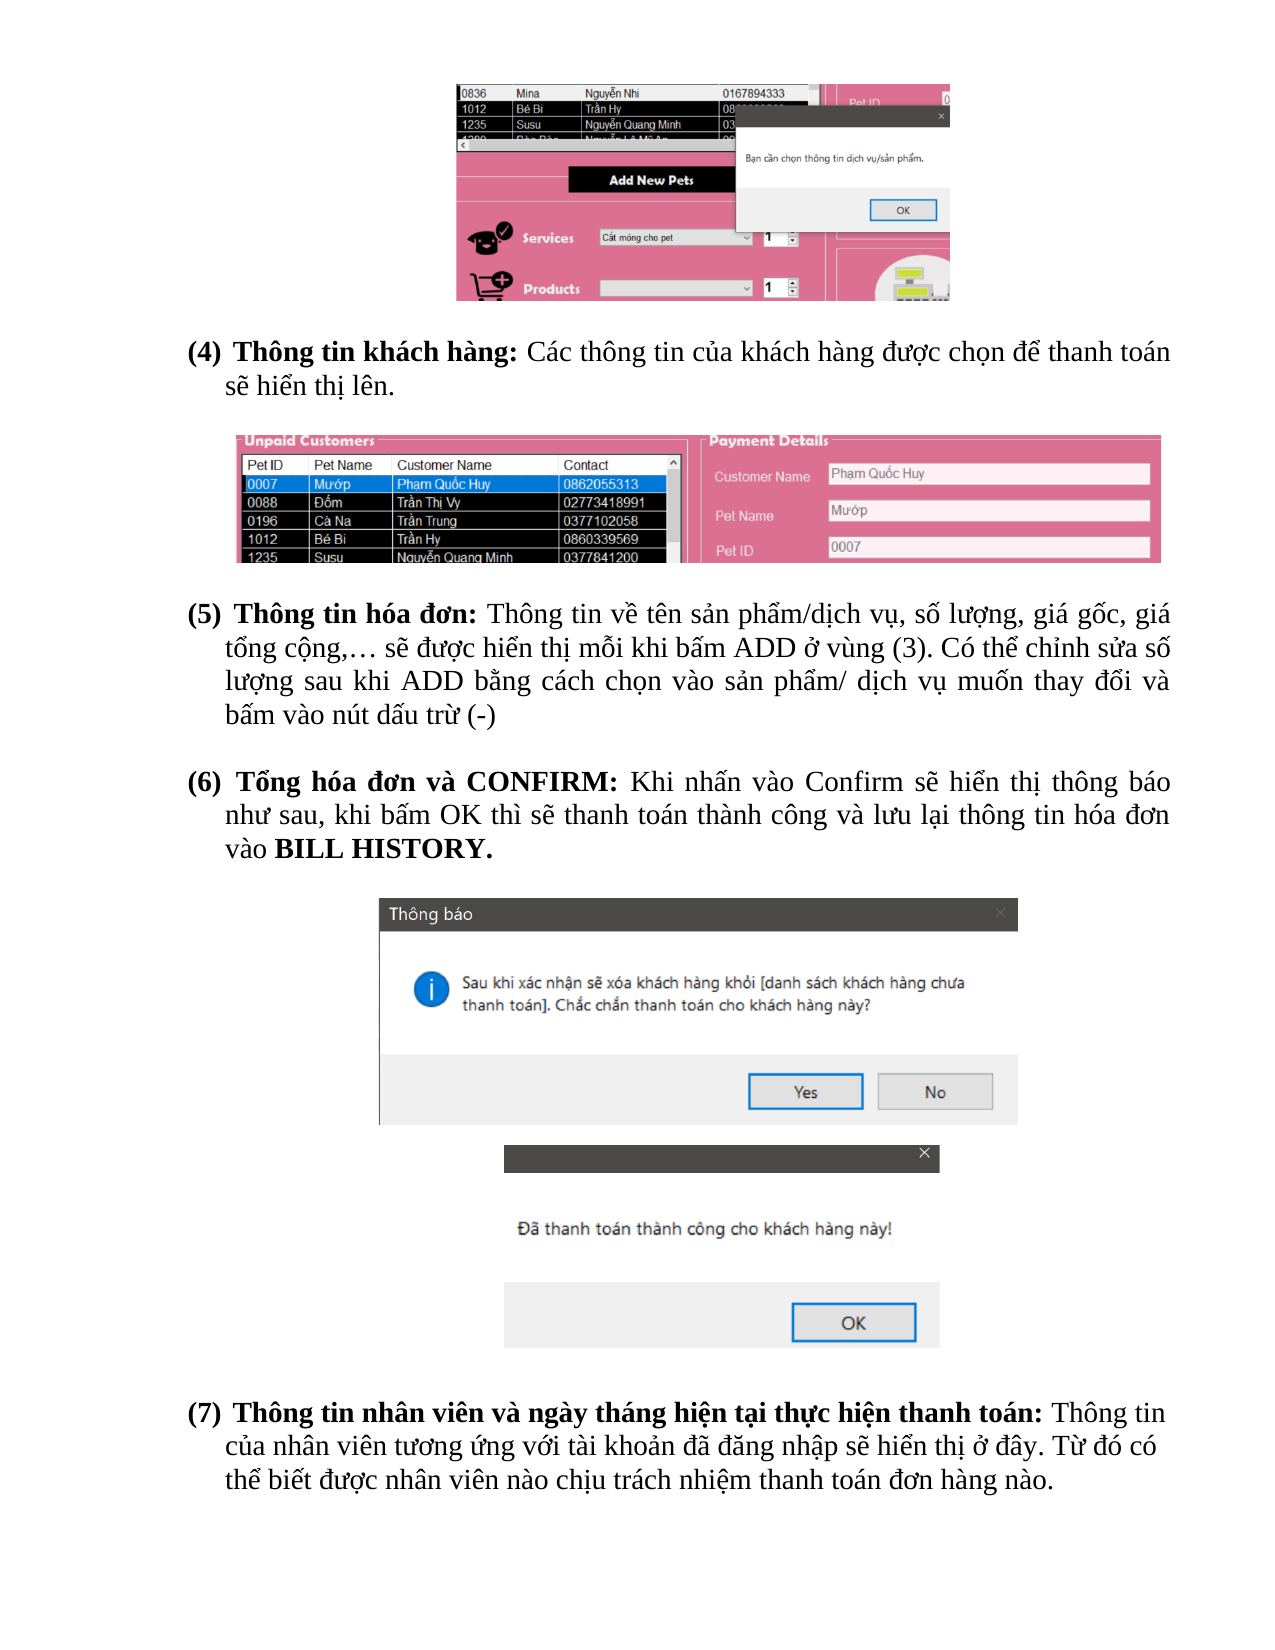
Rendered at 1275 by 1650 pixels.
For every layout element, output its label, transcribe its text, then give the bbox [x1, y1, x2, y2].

picture [504, 1145, 940, 1348]
list Thông tin hóa đơn: Thông tin về tên sản phẩm/dịch vụ, số lượng, giá gốc, giá tổng cộng,… sẽ được hiển thị mỗi khi bấm ADD ở vùng (3). Có thể chỉnh sửa số lượng sau khi ADD bằng cách chọn vào sản phẩm/ dịch vụ muốn thay đổi và bấm vào nút dấu trừ (-) [187, 596, 1172, 730]
list Thông tin khách hàng: Các thông tin của khách hàng được chọn để thanh toán sẽ hiển thị lên. [187, 334, 1172, 402]
picture [378, 898, 1018, 1125]
picture [456, 84, 950, 301]
list Tổng hóa đơn và CONFIRM: Khi nhấn vào Confirm sẽ hiển thị thông báo như sau, khi bấm OK thì sẽ thanh toán thành công và lưu lại thông tin hóa đơn vào BILL HISTORY. [187, 764, 1172, 864]
picture [235, 435, 1162, 563]
list Thông tin nhân viên và ngày tháng hiện tại thực hiện thanh toán: Thông tin của nhân viên tương ứng với tài khoản đã đăng nhập sẽ hiển thị ở đây. Từ đó có thể biết được nhân viên nào chịu trách nhiệm thanh toán đơn hàng nào. [187, 1395, 1172, 1496]
